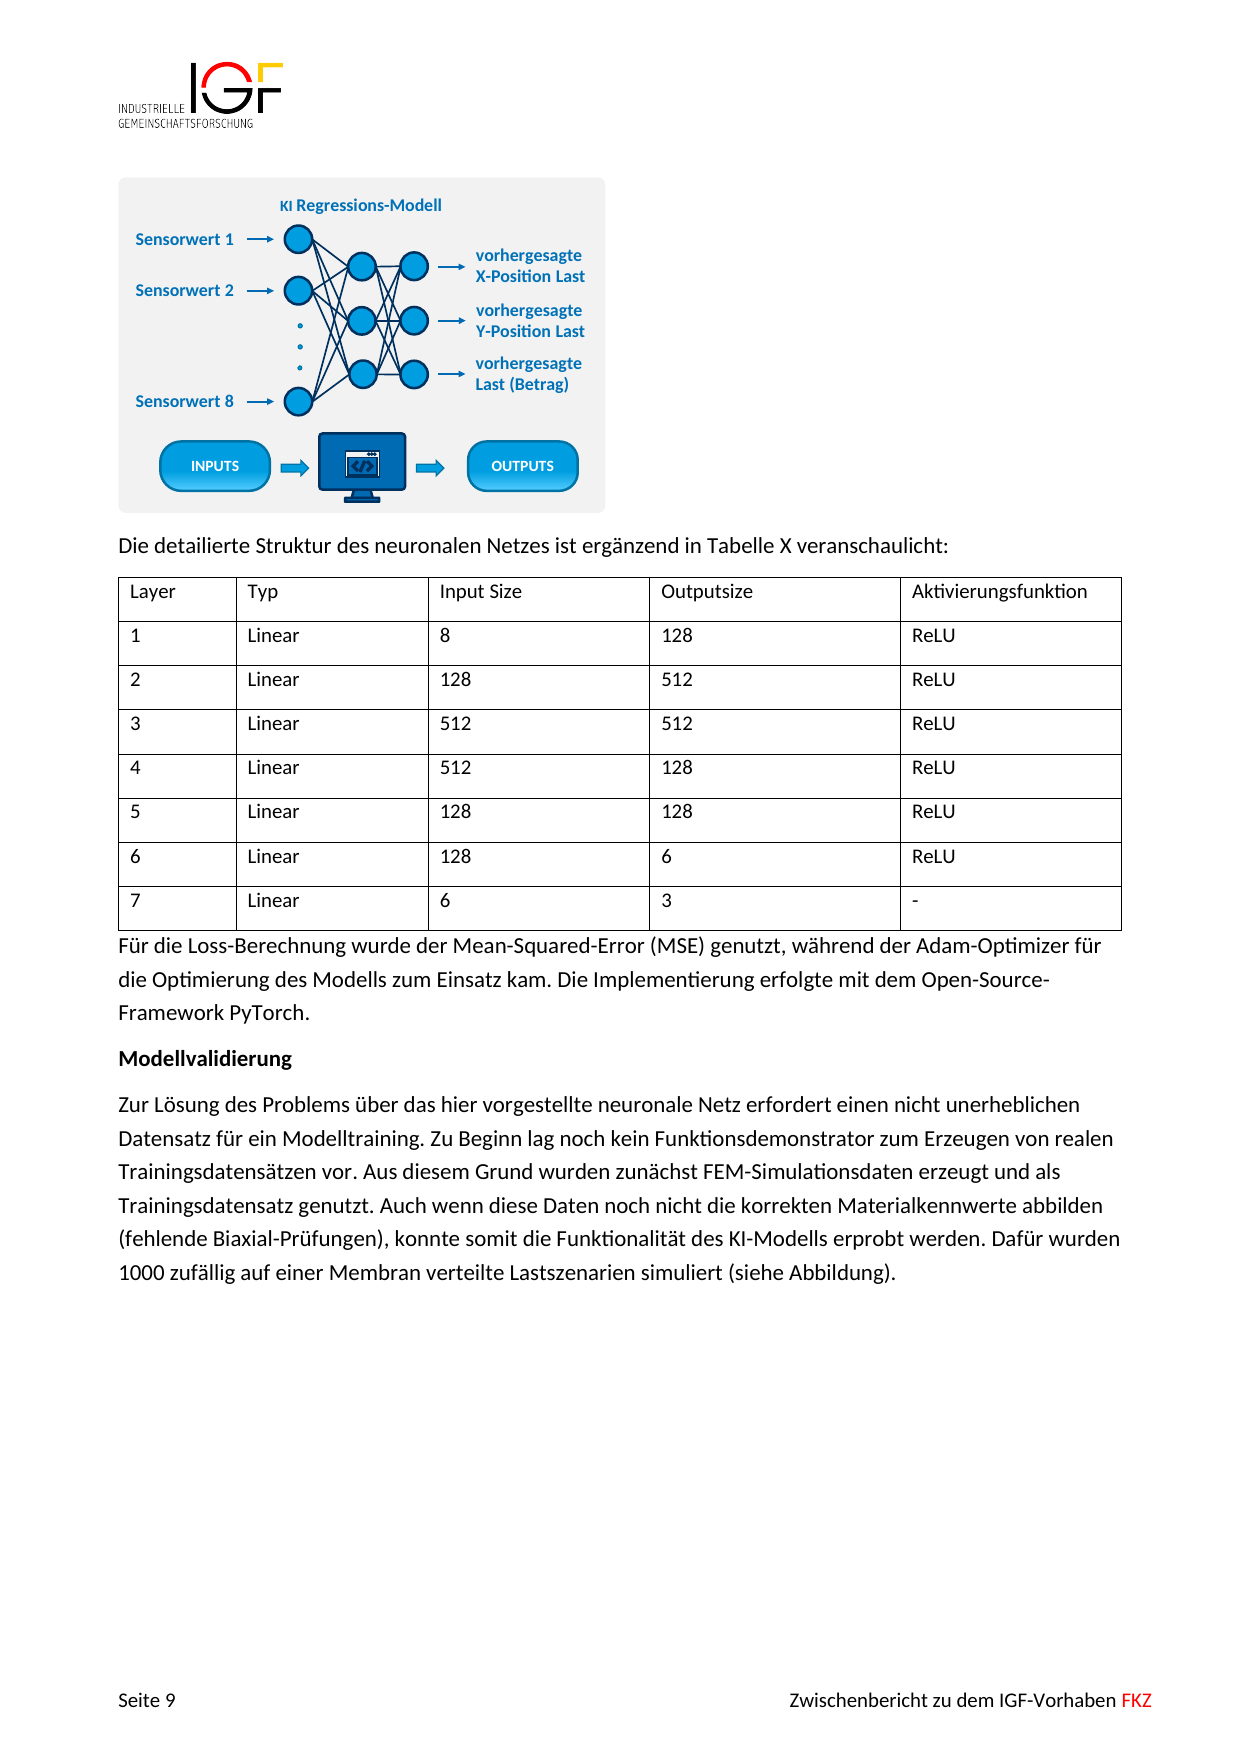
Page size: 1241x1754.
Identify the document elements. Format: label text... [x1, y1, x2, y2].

table_cell Linear [237, 755, 428, 798]
table_cell 512 [650, 710, 900, 753]
table_cell 128 [429, 843, 649, 886]
table_cell ReLU [901, 755, 1121, 798]
table_cell 128 [650, 799, 900, 842]
table_cell Linear [237, 799, 428, 842]
table_cell ReLU [901, 666, 1121, 709]
table_cell Linear [237, 843, 428, 886]
table_header Aktivierungsfunktion [901, 578, 1121, 621]
table_cell 8 [429, 622, 649, 665]
table_cell 6 [119, 843, 236, 886]
table_cell 3 [119, 710, 236, 753]
table_cell 5 [119, 799, 236, 842]
table_header Outputsize [650, 578, 900, 621]
table_header Layer [119, 578, 236, 621]
table_cell ReLU [901, 622, 1121, 665]
table_cell 1 [119, 622, 236, 665]
text Zur Lösung des Problems über das hier vorgestellte neuronale Netz erfordert einen nicht unerheblichen Datensatz für ein Modelltraining. Zu Beginn lag noch kein Funktionsdemonstrator zum Erzeugen von realen Trainingsdatensätzen vor. Aus diesem Grund wurden zunächst FEM-Simulationsdaten erzeugt und als Trainingsdatensatz genutzt. Auch wenn diese Daten noch nicht die korrekten Materialkennwerte abbilden (fehlende Biaxial-Prüfungen), konnte somit die Funktionalität des KI-Modells erprobt werden. Dafür wurden 1000 zufällig auf einer Membran verteilte Lastszenarien simuliert (siehe Abbildung). [118, 1090, 1122, 1286]
table_cell ReLU [901, 843, 1121, 886]
table_cell 3 [650, 887, 900, 930]
table_cell 512 [429, 710, 649, 753]
table_cell 6 [429, 887, 649, 930]
table_cell 128 [429, 799, 649, 842]
text Die detailierte Struktur des neuronalen Netzes ist ergänzend in Tabelle X veranschaulicht: [118, 531, 1122, 559]
table_cell Linear [237, 666, 428, 709]
table_cell ReLU [901, 799, 1121, 842]
table_cell 128 [650, 755, 900, 798]
table_cell 128 [429, 666, 649, 709]
text Modellvalidierung [118, 1044, 1122, 1072]
table_header Input Size [429, 578, 649, 621]
table_cell 7 [119, 887, 236, 930]
table_cell Linear [237, 887, 428, 930]
table_cell - [901, 887, 1121, 930]
text Für die Loss-Berechnung wurde der Mean-Squared-Error (MSE) genutzt, während der Adam-Optimizer für die Optimierung des Modells zum Einsatz kam. Die Implementierung erfolgte mit dem Open-Source-Framework PyTorch. [118, 931, 1122, 1026]
table_cell 512 [429, 755, 649, 798]
table_cell Linear [237, 710, 428, 753]
table_cell ReLU [901, 710, 1121, 753]
table_cell 512 [650, 666, 900, 709]
table_header Typ [237, 578, 428, 621]
table_cell 6 [650, 843, 900, 886]
table_cell 2 [119, 666, 236, 709]
table_cell 4 [119, 755, 236, 798]
table_cell Linear [237, 622, 428, 665]
table_cell 128 [650, 622, 900, 665]
picture [105, 48, 295, 138]
